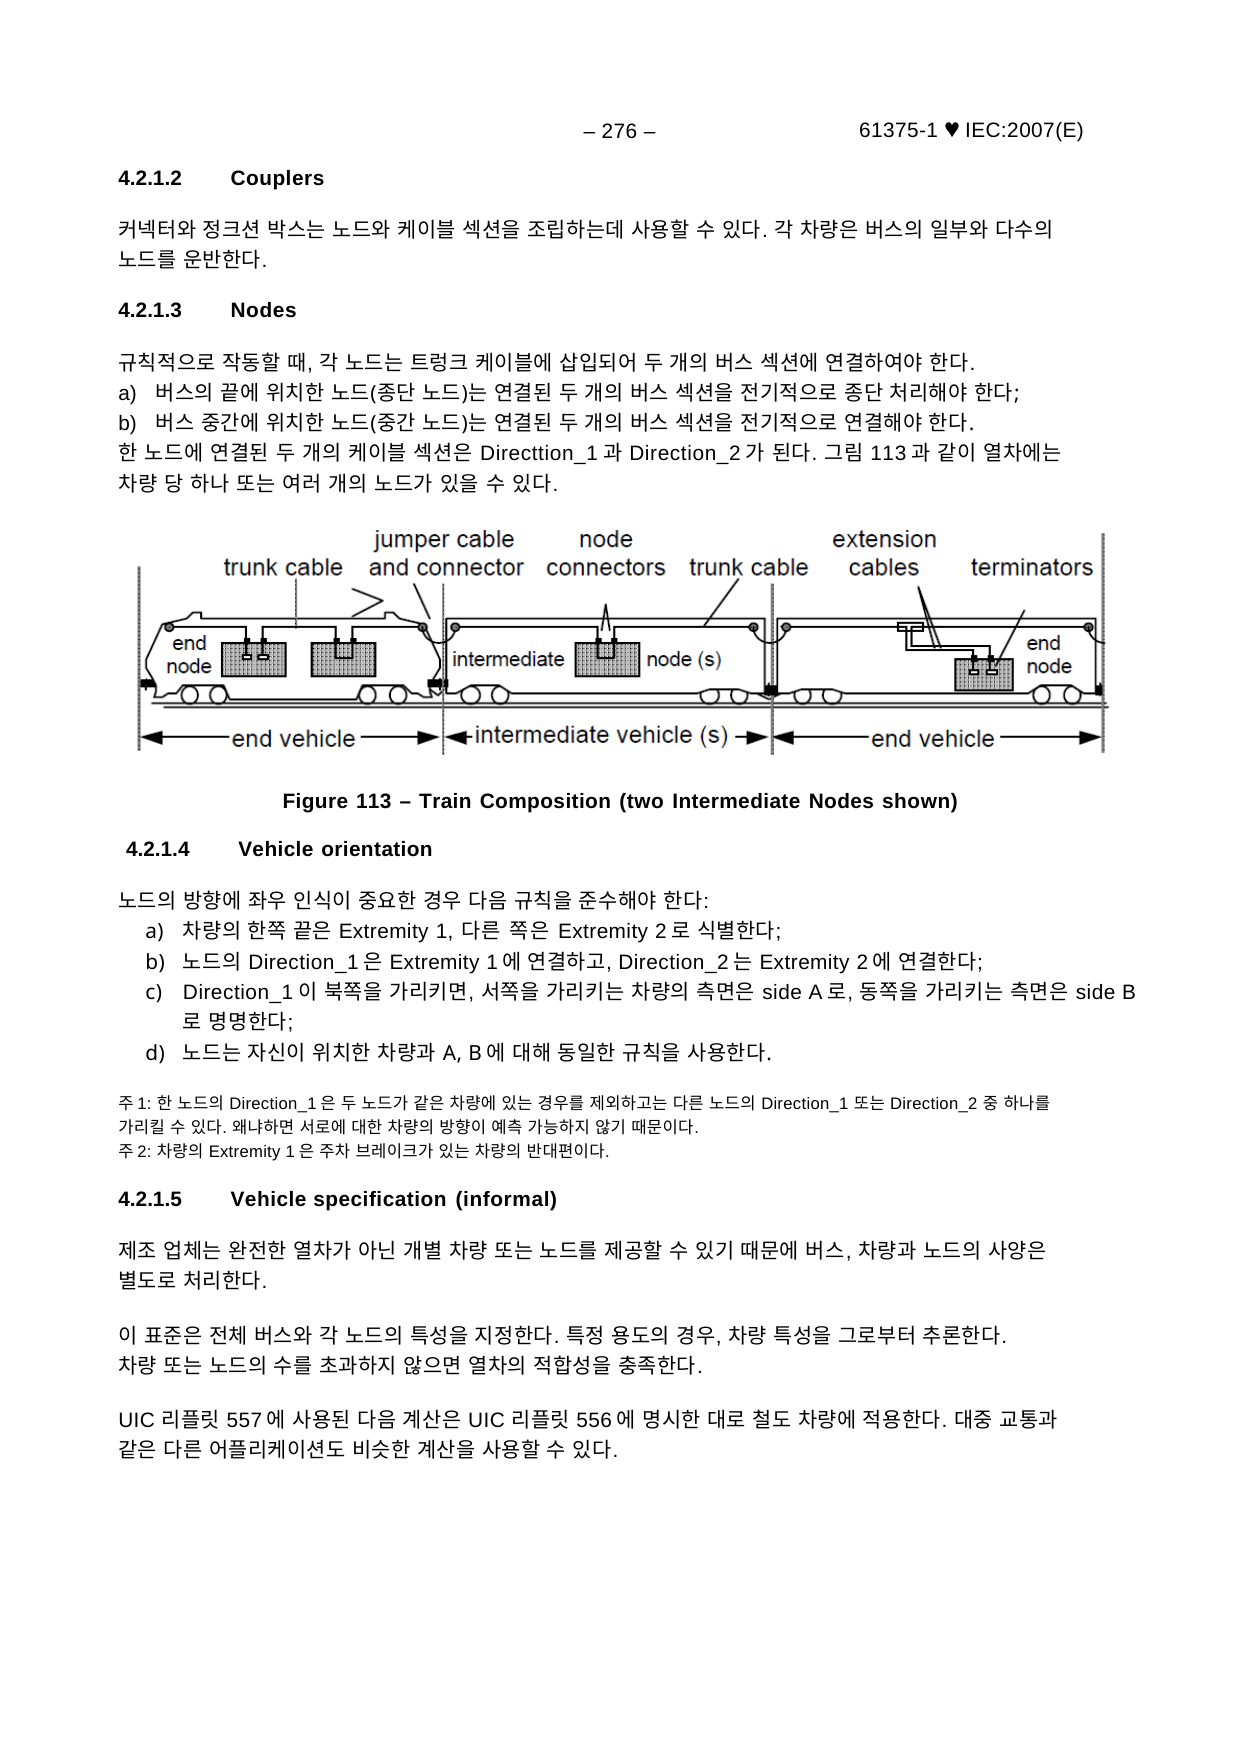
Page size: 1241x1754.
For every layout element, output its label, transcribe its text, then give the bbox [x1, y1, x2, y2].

subtitle Nodes [118, 298, 1063, 322]
list Direction_1이 북쪽을 가리키면, 서쪽을 가리키는 차량의 측면은 side A로, 동쪽을 가리키는 측면은 side B로 명명한다; [145, 975, 1137, 1036]
list 노드의 Direction_1은 Extremity 1에 연결하고, Direction_2는 Extremity 2에 연결한다; [145, 945, 1137, 975]
text 커넥터와 정크션 박스는 노드와 케이블 섹션을 조립하는데 사용할 수 있다. 각 차량은 버스의 일부와 다수의 노드를 운반한다. [118, 213, 1063, 274]
list 노드는 자신이 위치한 차량과 A, B에 대해 동일한 규칙을 사용한다. [145, 1036, 1137, 1066]
text 노드의 방향에 좌우 인식이 중요한 경우 다음 규칙을 준수해야 한다: [118, 884, 1063, 915]
list 차량의 한쪽 끝은 Extremity 1, 다른 쪽은 Extremity 2로 식별한다; [145, 915, 1137, 945]
text Figure 113 – Train Composition (two Intermediate Nodes shown) [103, 789, 1137, 813]
subtitle Vehicle specification (informal) [118, 1187, 1063, 1211]
text 이 표준은 전체 버스와 각 노드의 특성을 지정한다. 특정 용도의 경우, 차량 특성을 그로부터 추론한다. [118, 1319, 1107, 1349]
text 차량 또는 노드의 수를 초과하지 않으면 열차의 적합성을 충족한다. [118, 1349, 1063, 1379]
subtitle Vehicle orientation [126, 837, 1137, 861]
list 버스의 끝에 위치한 노드(종단 노드)는 연결된 두 개의 버스 섹션을 전기적으로 종단 처리해야 한다; [118, 376, 1063, 406]
text UIC 리플릿 557에 사용된 다음 계산은 UIC 리플릿 556에 명시한 대로 철도 차량에 적용한다. 대중 교통과 같은 다른 어플리케이션도 비슷한 계산을 사용할 수 있다. [118, 1403, 1063, 1464]
text 한 노드에 연결된 두 개의 케이블 섹션은 Directtion_1과 Direction_2가 된다. 그림 113과 같이 열차에는 차량 당 하나 또는 여러 개의 노드가 있을 수 있다. [118, 437, 1063, 497]
text 제조 업체는 완전한 열차가 아닌 개별 차량 또는 노드를 제공할 수 있기 때문에 버스, 차량과 노드의 사양은 별도로 처리한다. [118, 1234, 1063, 1295]
text 주1: 한 노드의 Direction_1은 두 노드가 같은 차량에 있는 경우를 제외하고는 다른 노드의 Direction_1 또는 Direction_2 중 하나를 가리킬 수 있다. 왜냐하면 서로에 대한 차량의 방향이 예측 가능하지 않기 때문이다. [118, 1090, 1063, 1138]
list 버스 중간에 위치한 노드(중간 노드)는 연결된 두 개의 버스 섹션을 전기적으로 연결해야 한다. [118, 406, 1063, 437]
text 규칙적으로 작동할 때, 각 노드는 트렁크 케이블에 삽입되어 두 개의 버스 섹션에 연결하여야 한다. [118, 346, 1063, 376]
picture [125, 521, 1115, 765]
text 주2: 차량의 Extremity 1은 주차 브레이크가 있는 차량의 반대편이다. [118, 1138, 1063, 1163]
subtitle Couplers [118, 166, 1063, 189]
